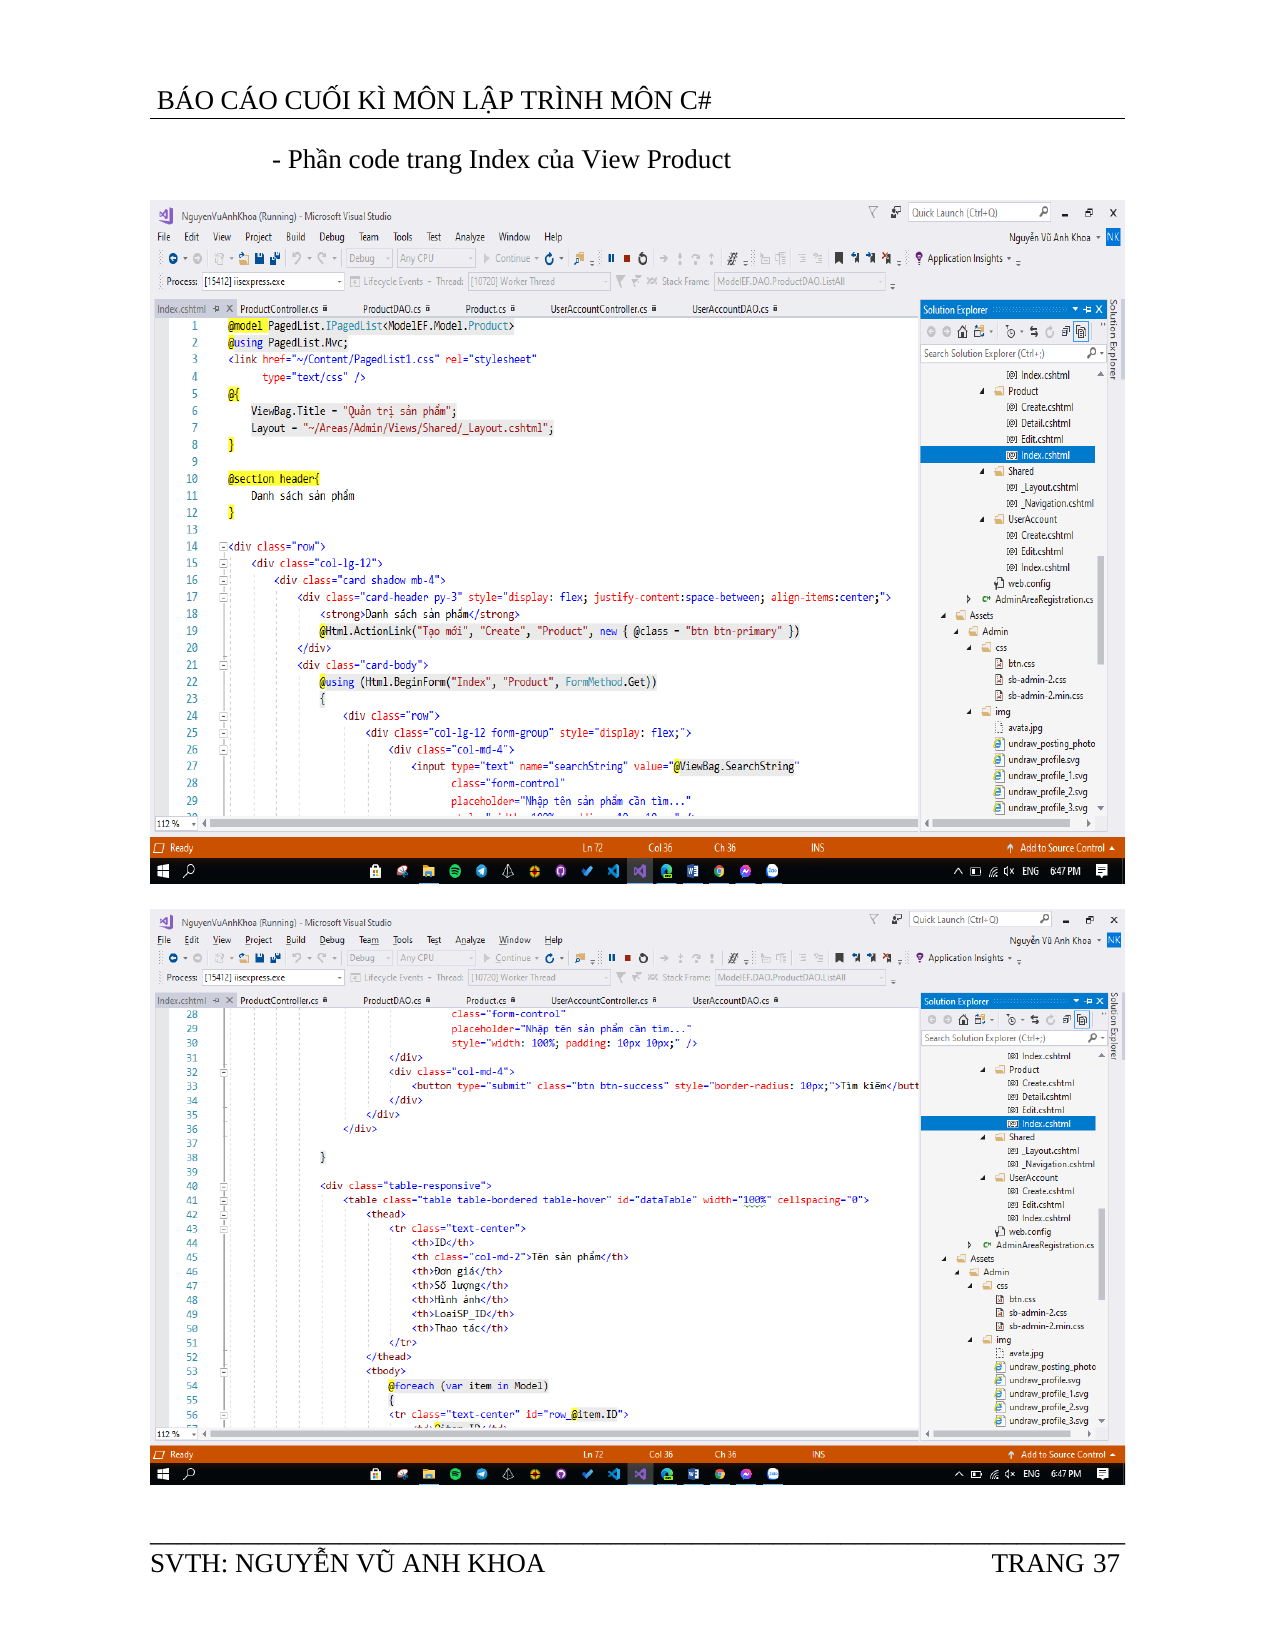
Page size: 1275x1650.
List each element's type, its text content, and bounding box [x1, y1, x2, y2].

picture [150, 200, 1125, 884]
picture [150, 909, 1125, 1485]
text - Phần code trang Index của View Product [272, 144, 1078, 175]
